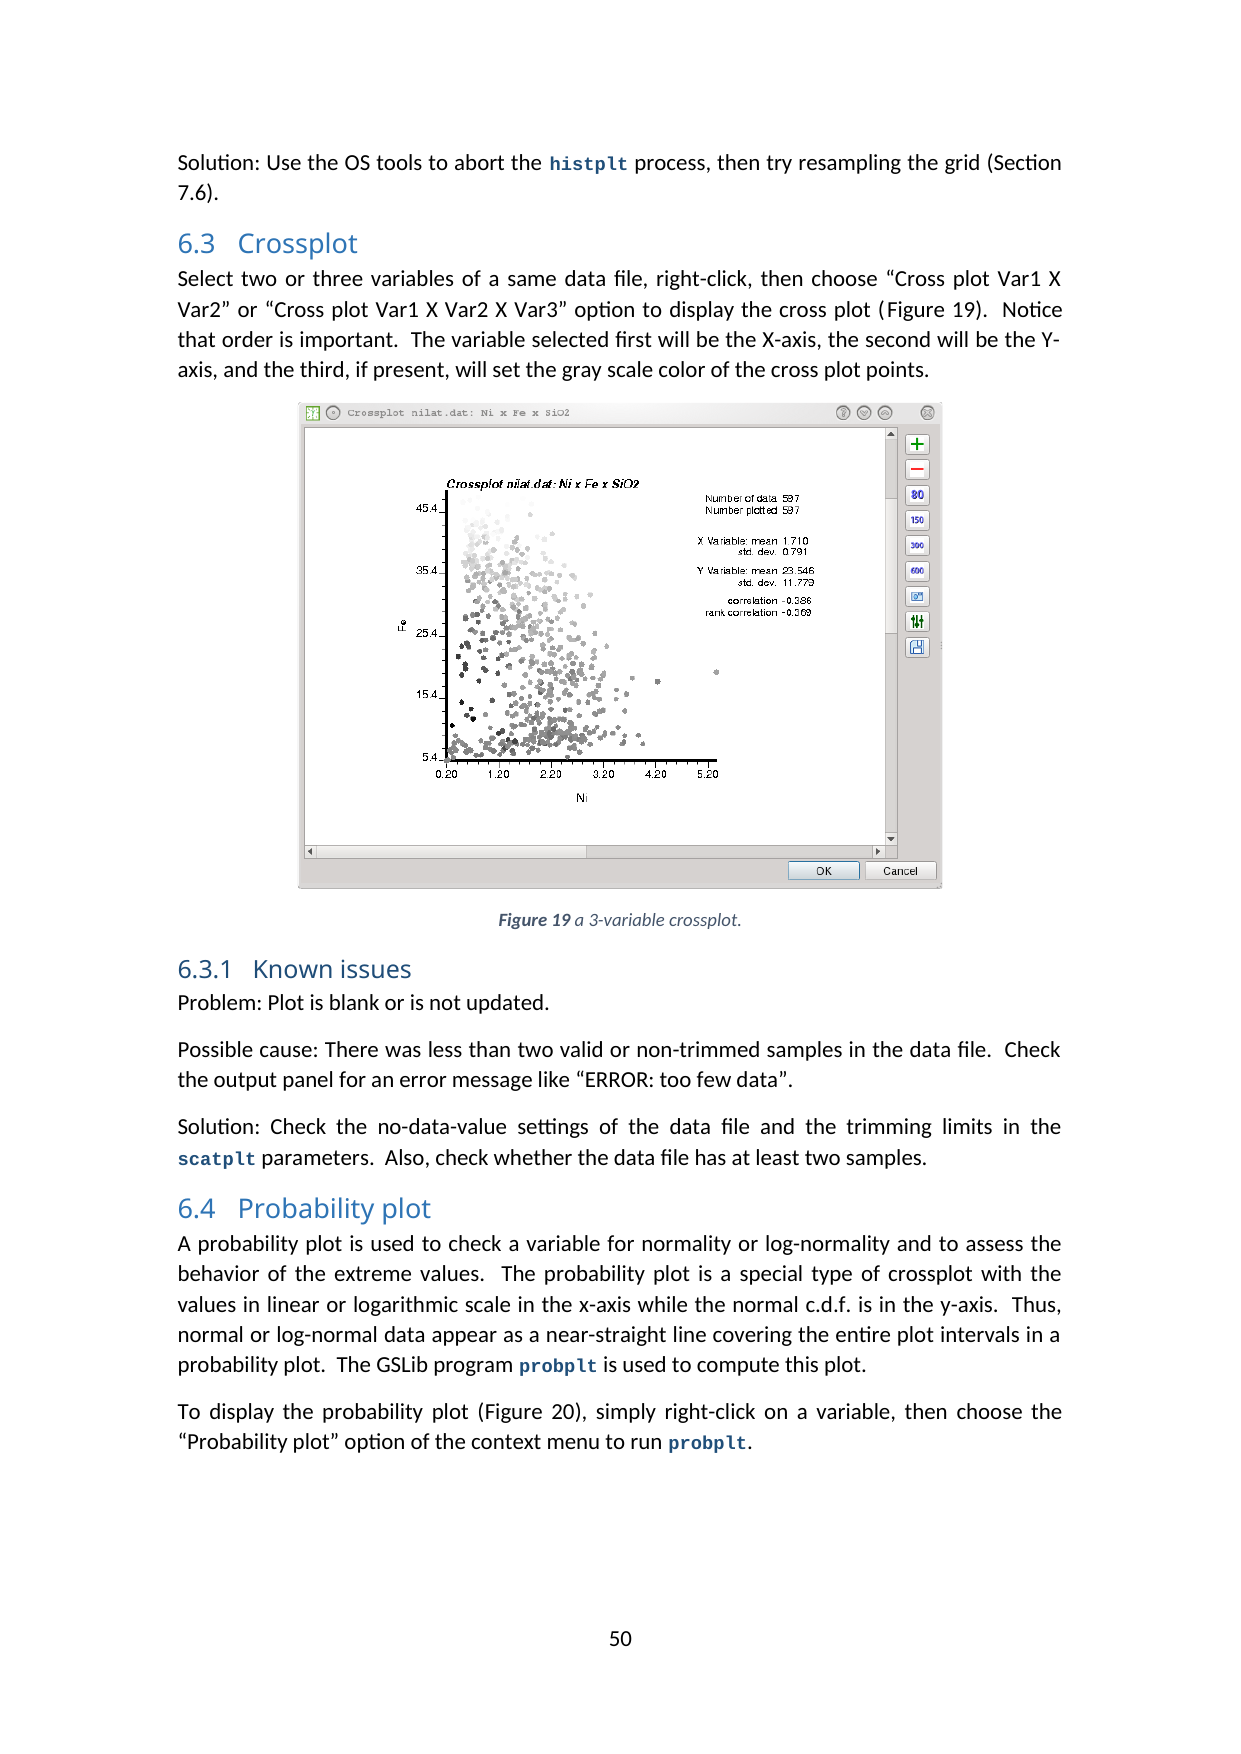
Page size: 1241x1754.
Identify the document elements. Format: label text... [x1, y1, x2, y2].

subtitle Probability plot [177, 1189, 1063, 1226]
text Solution: Use the OS tools to abort the histplt process, then try resampling the grid (Section 7.6). [177, 148, 1063, 206]
subtitle Crossplot [177, 225, 1063, 262]
text Problem: Plot is blank or is not updated. [177, 988, 1063, 1016]
text Solution: Check the no-data-value settings of the data file and the trimming limits in the scatplt parameters. Also, check whether the data file has at least two samples. [177, 1112, 1063, 1171]
subtitle Known issues [177, 952, 1063, 986]
text Figure 19 a 3-variable crossplot. [177, 908, 1063, 931]
text Possible cause: There was less than two valid or non-trimmed samples in the data file. Check the output panel for an error message like “ERROR: too few data”. [177, 1035, 1063, 1093]
text Select two or three variables of a same data file, right-click, then choose “Cross plot Var1 X Var2” or “Cross plot Var1 X Var2 X Var3” option to display the cross plot (Figure 19). Notice that order is important. The variable selected first will be the X-axis, the second will be the Y-axis, and the third, if present, will set the gray scale color of the cross plot points. [177, 264, 1063, 383]
text To display the probability plot (Figure 20), simply right-click on a variable, then choose the “Probability plot” option of the context menu to run probplt. [177, 1397, 1063, 1455]
text A probability plot is used to check a variable for normality or log-normality and to assess the behavior of the extreme values. The probability plot is a special type of crossplot with the values in linear or logarithmic scale in the x-axis while the normal c.d.f. is in the y-axis. Thus, normal or log-normal data appear as a near-straight line covering the entire plot intervals in a probability plot. The GSLib program probplt is used to compute this plot. [177, 1229, 1063, 1378]
picture [297, 402, 943, 889]
